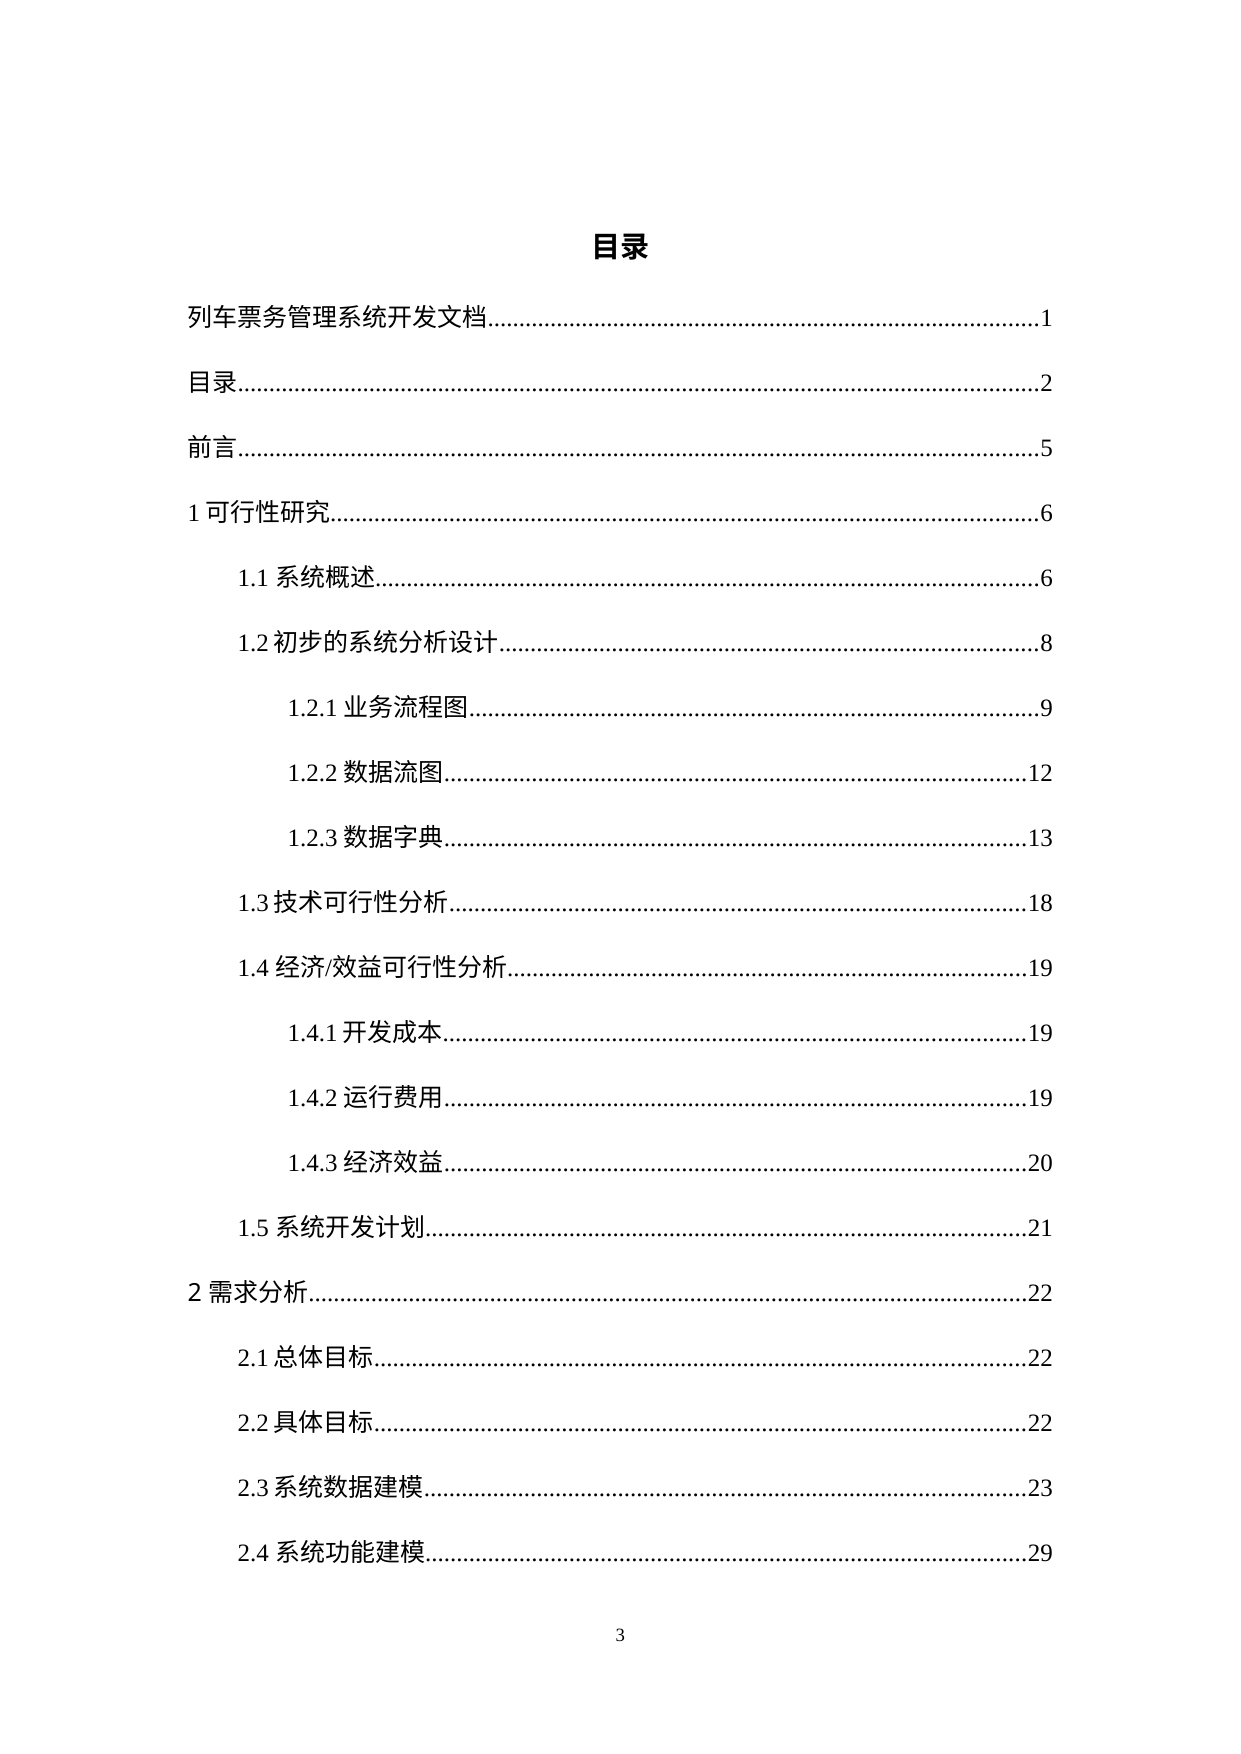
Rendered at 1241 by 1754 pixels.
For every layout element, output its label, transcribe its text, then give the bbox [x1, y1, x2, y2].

text 2.1总体目标 22 [237, 1323, 1053, 1388]
text 2.3系统数据建模 23 [237, 1453, 1053, 1518]
text 1.1 系统概述 6 [237, 543, 1053, 608]
text 1.4.2 运行费用 19 [287, 1063, 1053, 1128]
text 1.4.1开发成本 19 [287, 998, 1053, 1063]
text 1.5 系统开发计划 21 [237, 1193, 1053, 1258]
text 1.2.1 业务流程图 9 [287, 673, 1053, 738]
text 目录 [187, 212, 1053, 277]
text 2.4 系统功能建模 29 [237, 1518, 1053, 1583]
text 1可行性研究 6 [187, 478, 1053, 543]
text 1.4.3 经济效益 20 [287, 1128, 1053, 1193]
text 目录 2 [187, 348, 1053, 413]
text 2 需求分析 22 [187, 1258, 1053, 1323]
text 1.2.2 数据流图 12 [287, 738, 1053, 803]
text 1.2.3 数据字典 13 [287, 803, 1053, 868]
text 1.3技术可行性分析 18 [237, 868, 1053, 933]
text 2.2具体目标 22 [237, 1388, 1053, 1453]
text 1.2初步的系统分析设计 8 [237, 608, 1053, 673]
text 1.4 经济/效益可行性分析 19 [237, 933, 1053, 998]
text 列车票务管理系统开发文档 1 [187, 283, 1053, 348]
text 前言 5 [187, 413, 1053, 478]
